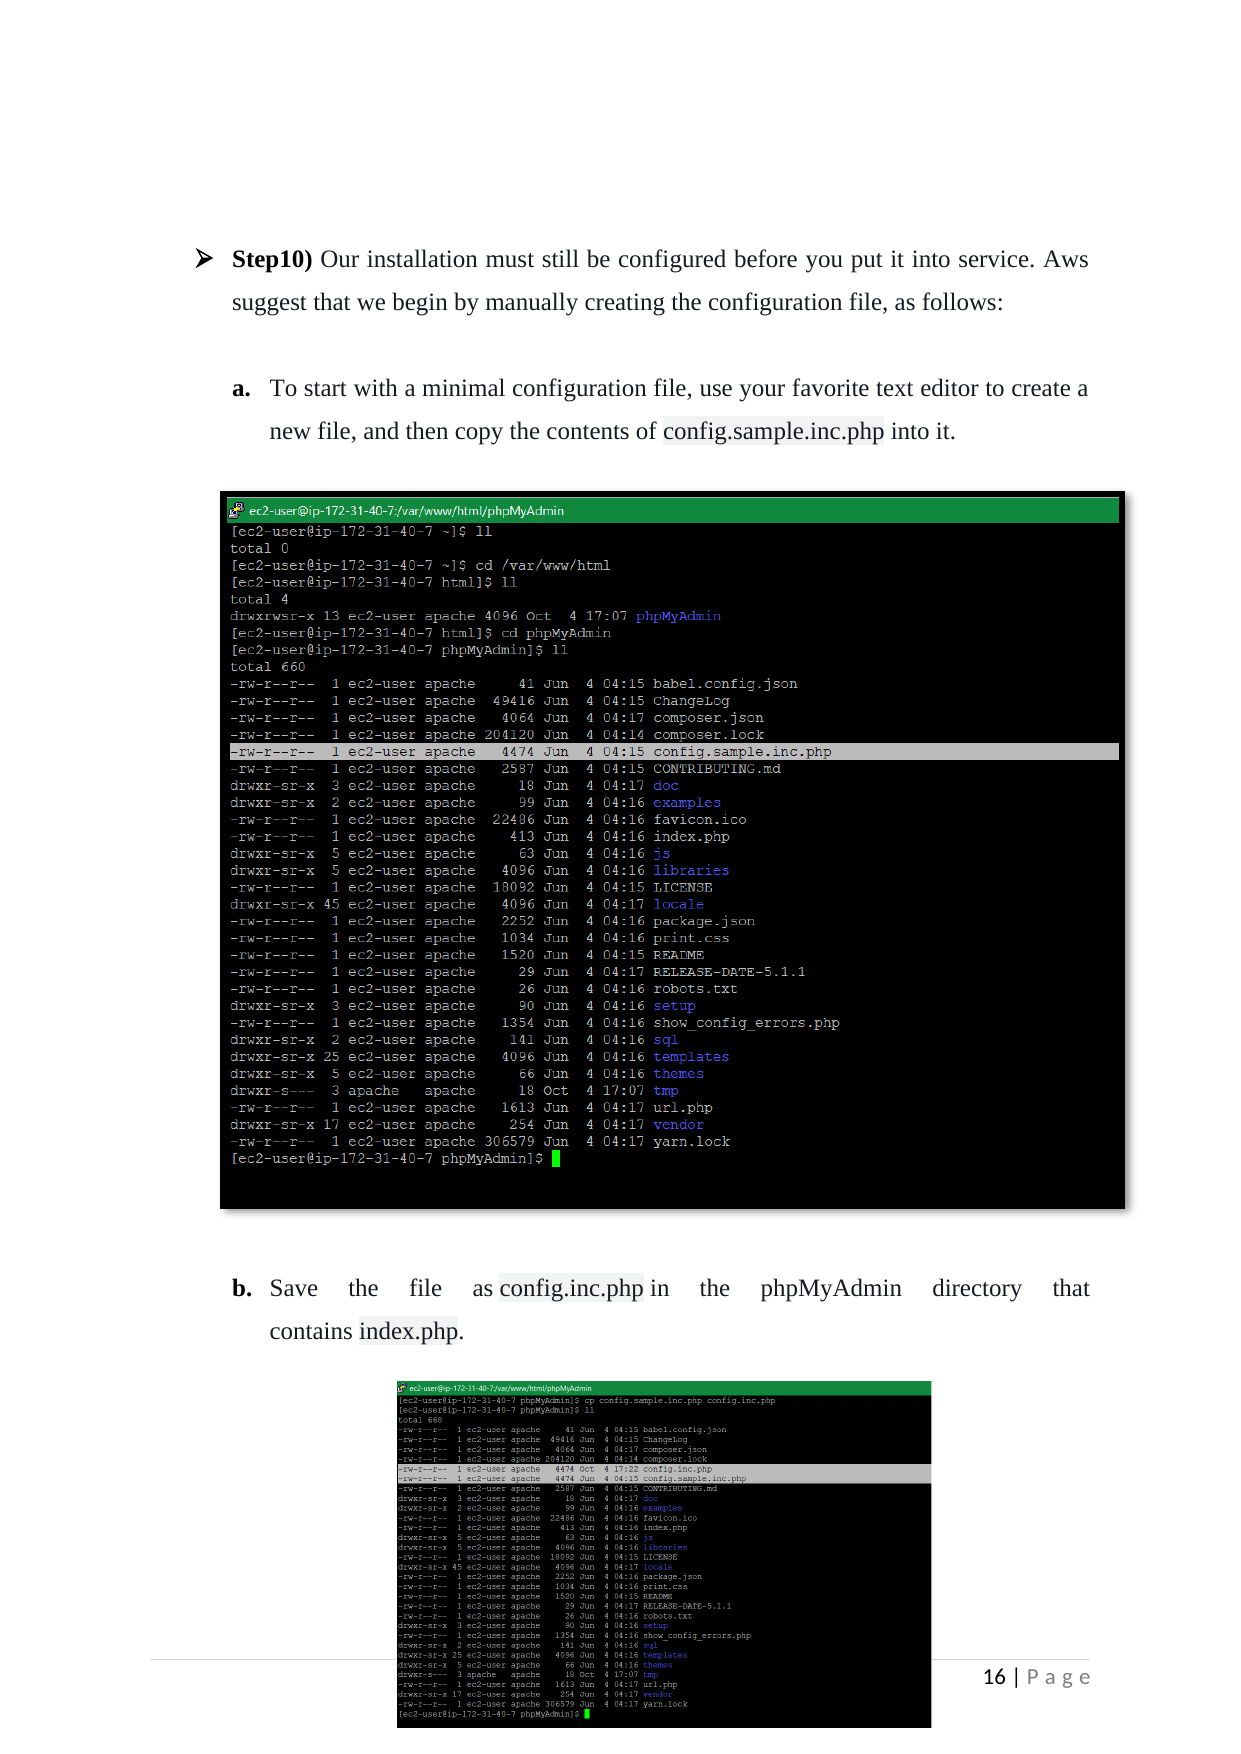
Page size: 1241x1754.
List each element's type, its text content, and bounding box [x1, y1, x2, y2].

list Save the file as config.inc.php in the phpMyAdmin directory that contains index.php. [232, 1273, 1090, 1345]
list To start with a minimal configuration file, use your favorite text editor to create a new file, and then copy the contents of config.sample.inc.php into it. [232, 373, 1090, 445]
picture [397, 1381, 932, 1728]
picture [227, 498, 1119, 1203]
list Step10) Our installation must still be configured before you put it into service. Aws suggest that we begin by manually creating the configuration file, as follows: [194, 244, 1090, 316]
